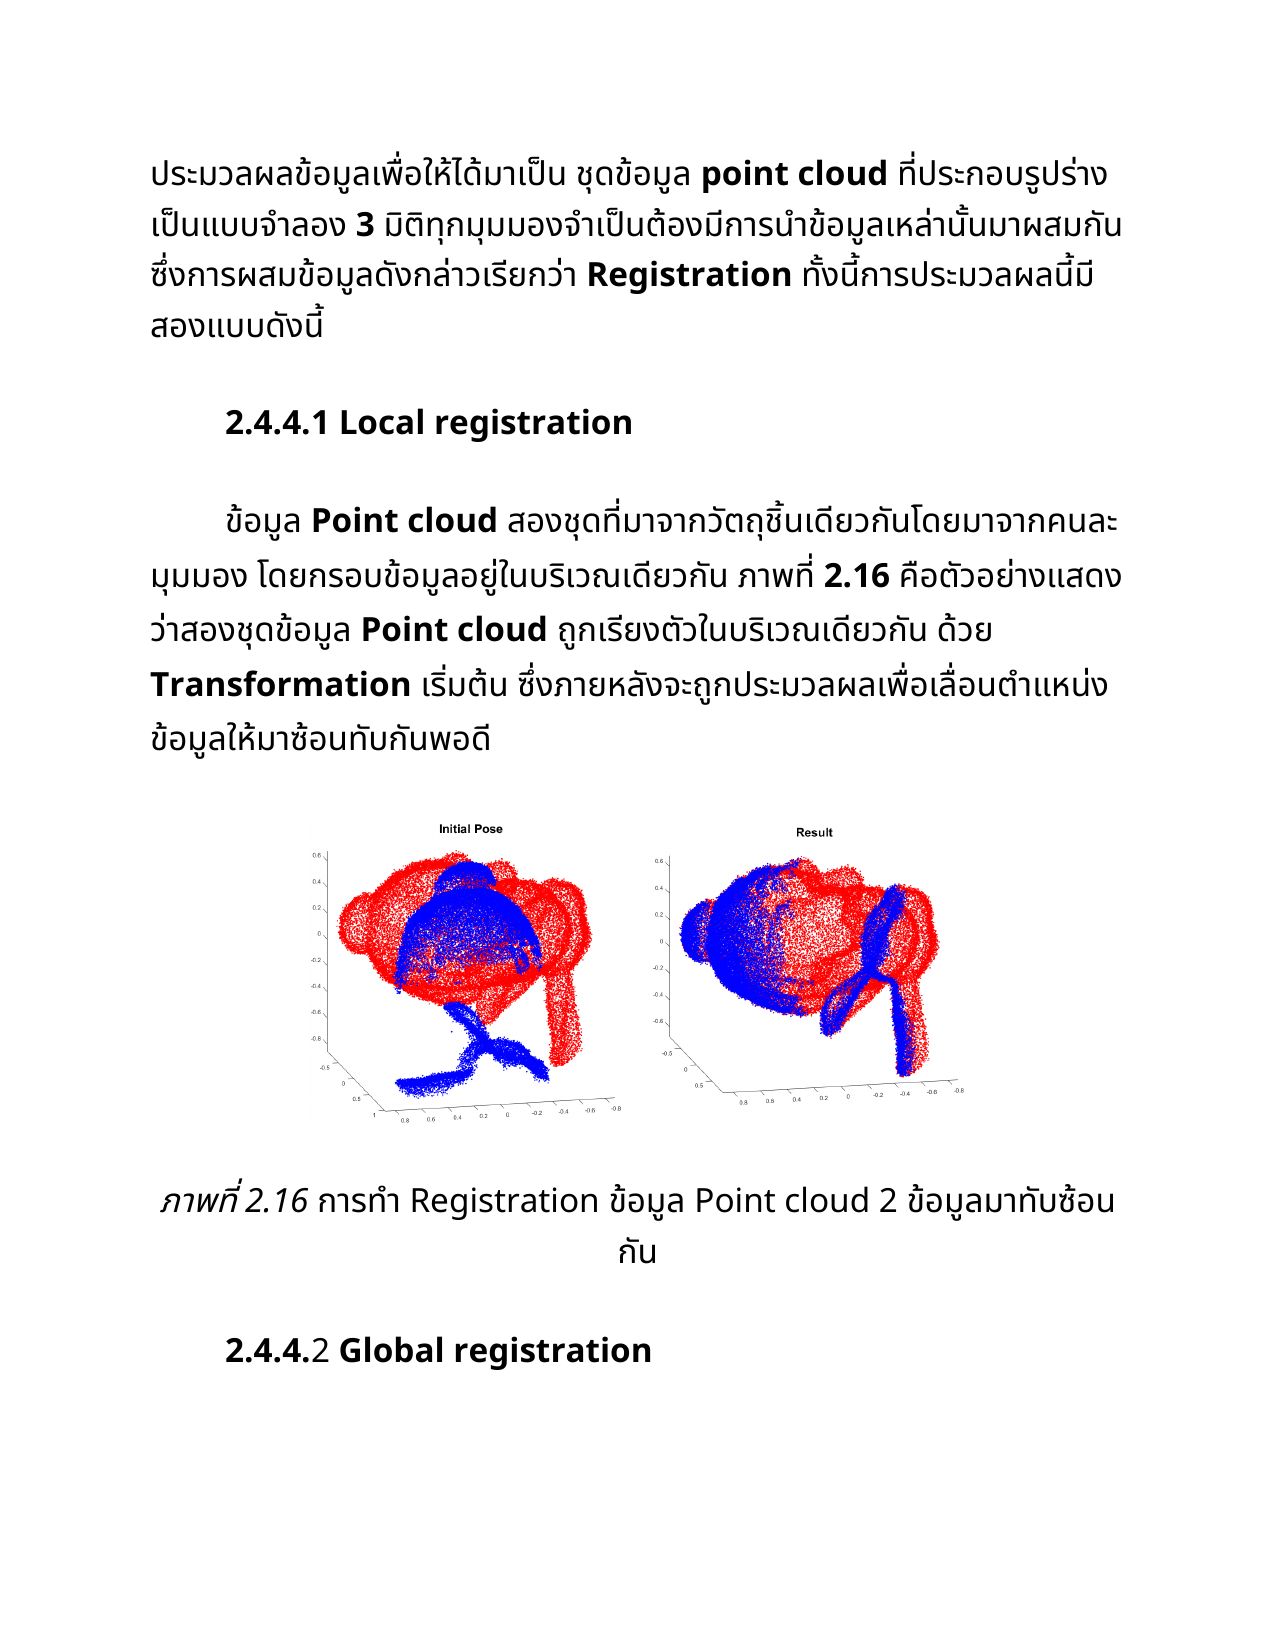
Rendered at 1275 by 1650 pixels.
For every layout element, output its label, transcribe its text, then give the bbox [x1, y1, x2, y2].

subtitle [150, 150, 1125, 352]
subtitle 2.4.4.2 Global registration [150, 1327, 1125, 1373]
subtitle 2.4.4.1 Local registration [150, 399, 1125, 444]
picture [307, 818, 968, 1126]
subtitle ข้อมูล Point cloud สองชุดที่มาจากวัตถุชิ้นเดียวกันโดยมาจากคนละมุมมอง โดยกรอบข้อมูลอยู่ในบริเวณเดียวกัน ภาพที่ 2.15 คือตัวอย่างแสดงว่าสองชุดข้อมูล Point cloud ถูกเรียงตัวในบริเวณเดียวกัน ด้วย Transformation เริ่มต้น ซึ่งภายหลังจะถูกประมวลผลเพื่อเลื่อนตำแหน่งข้อมูลให้มาซ้อนทับกันพอดี [150, 497, 1125, 766]
text ภาพที่ 2.16 การทำ Registration ข้อมูล Point cloud 2 ข้อมูลมาทับซ้อนกัน [150, 1177, 1125, 1278]
